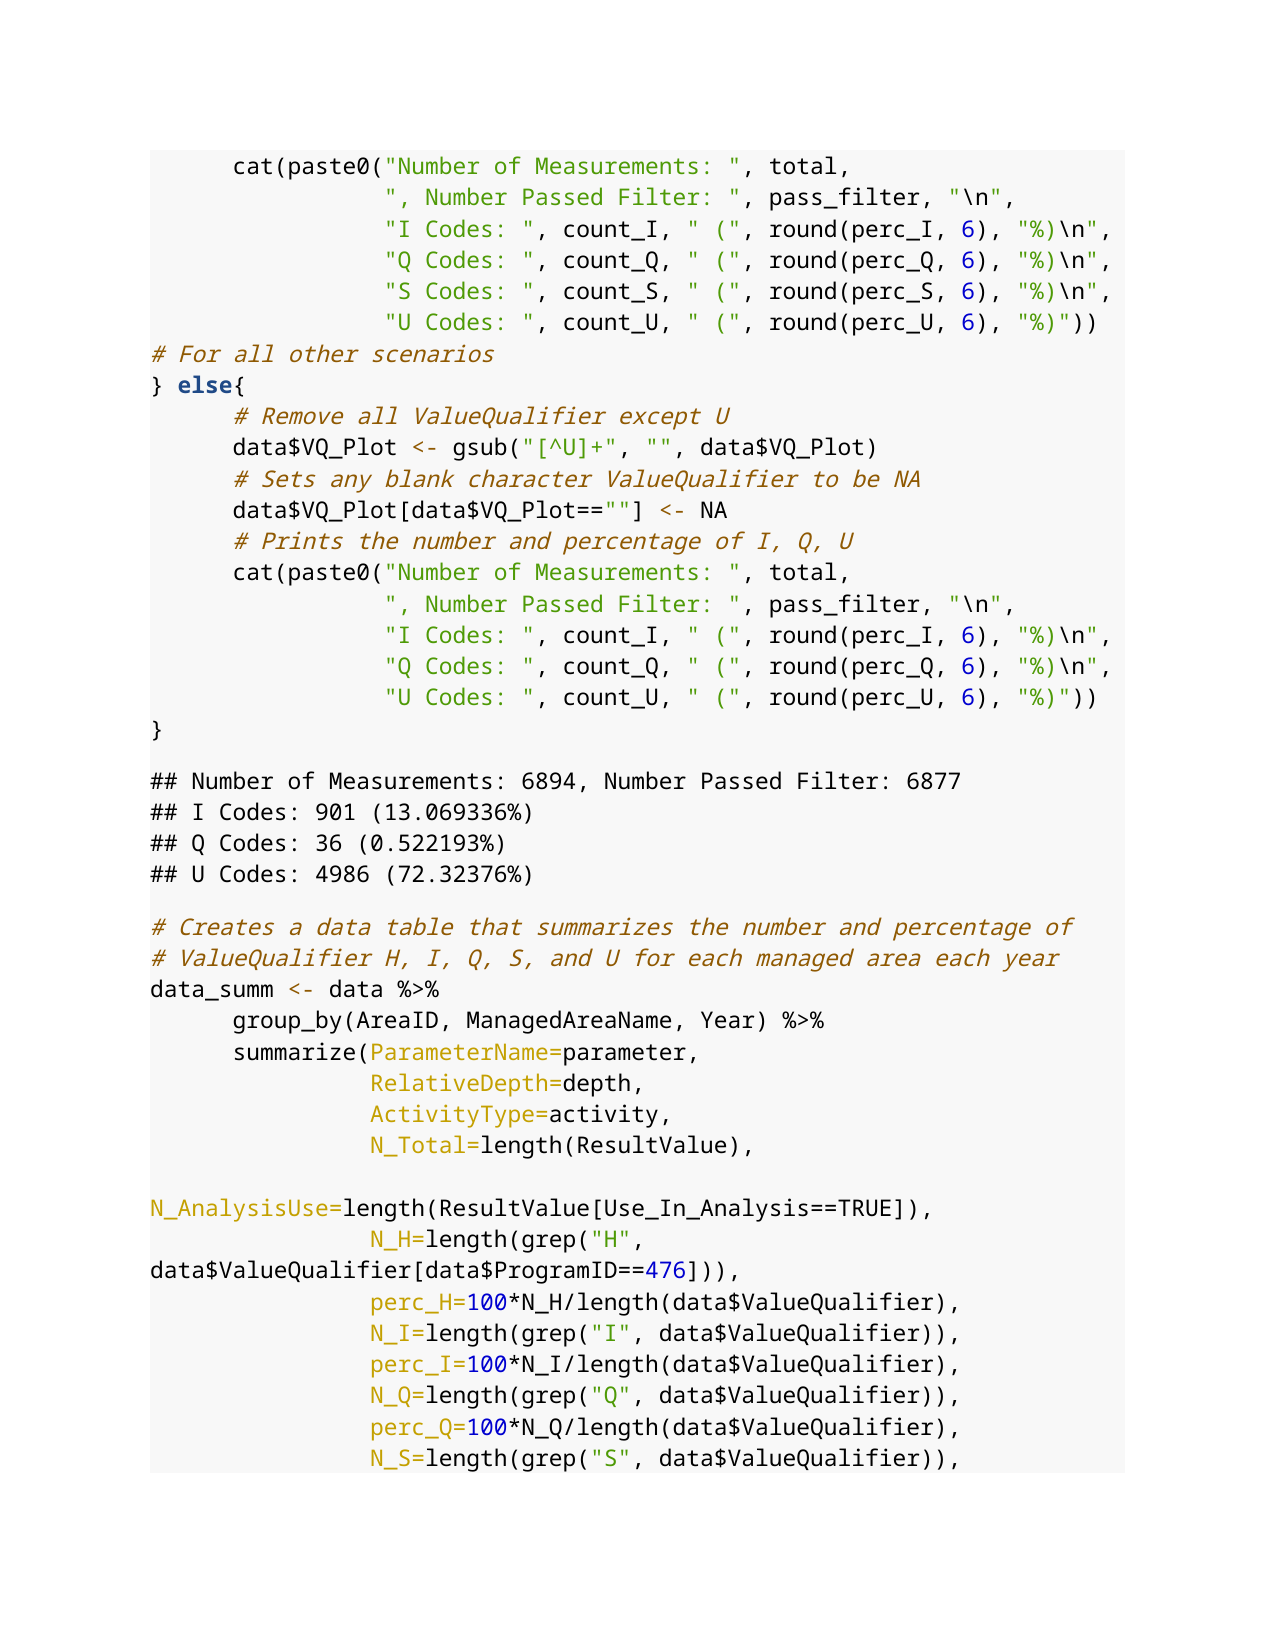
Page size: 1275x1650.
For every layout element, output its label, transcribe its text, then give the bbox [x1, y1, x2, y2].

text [150, 150, 1125, 744]
text ## Number of Measurements: 6894, Number Passed Filter: 6877 ## I Codes: 901 (13.069336%) ## Q Codes: 36 (0.522193%) ## U Codes: 4986 (72.32376%) [150, 764, 1125, 889]
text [150, 910, 1125, 1473]
